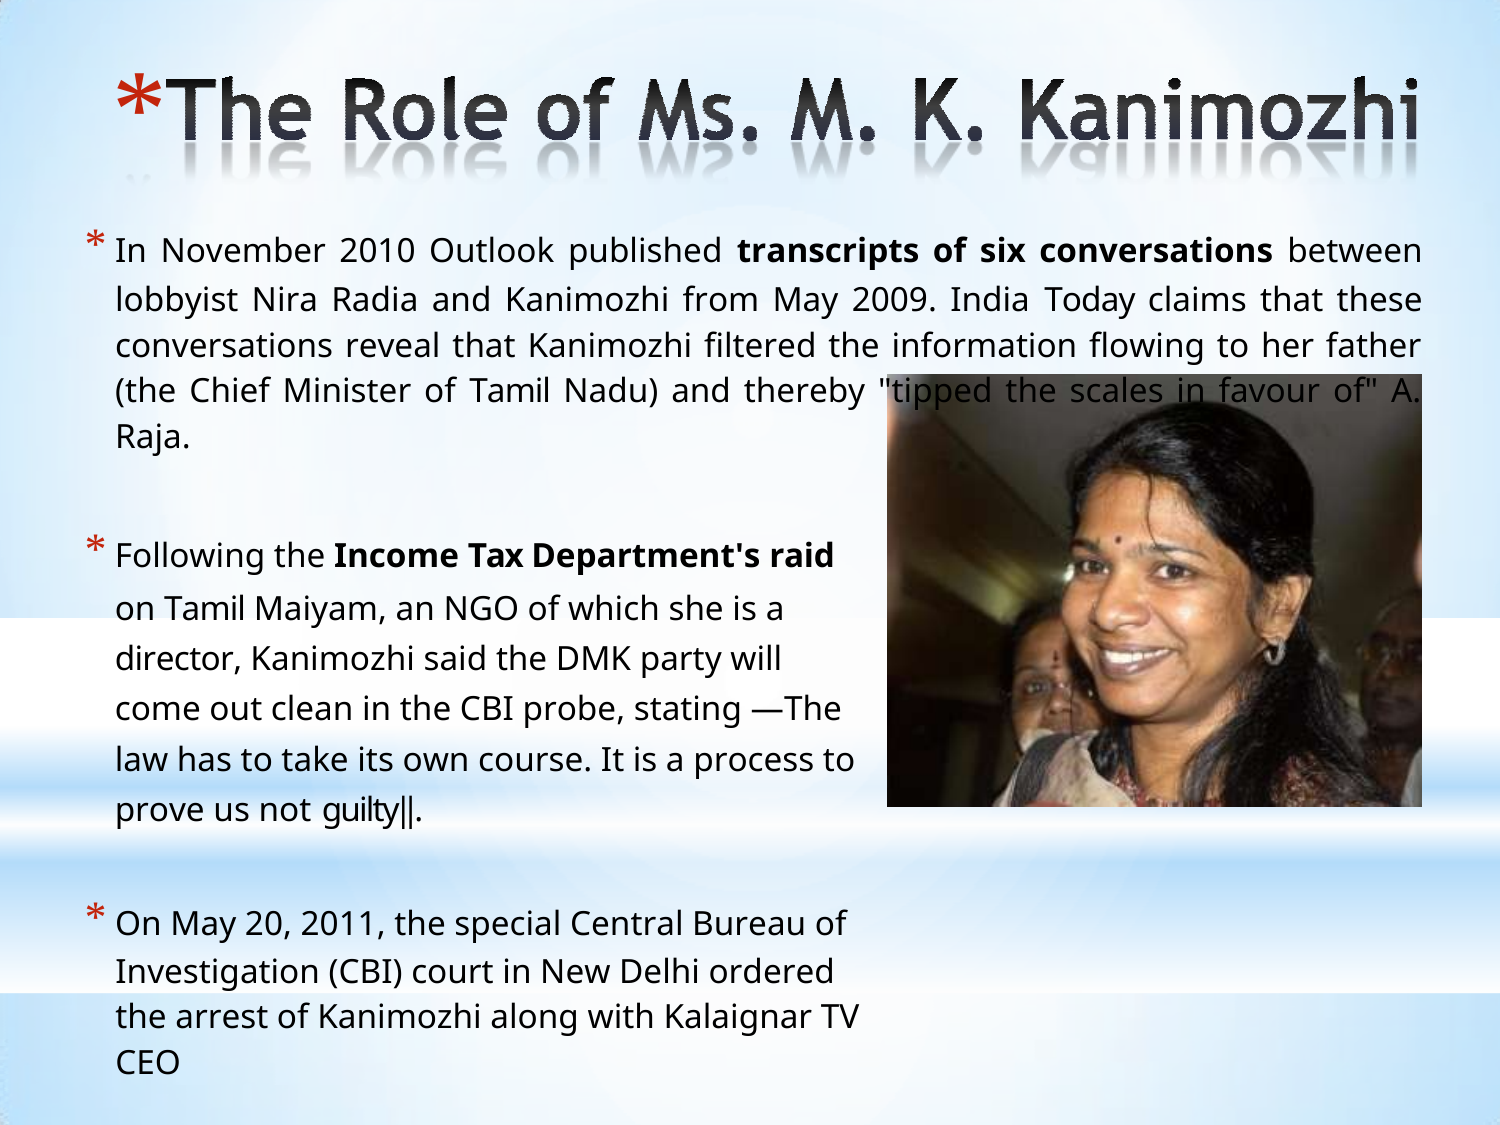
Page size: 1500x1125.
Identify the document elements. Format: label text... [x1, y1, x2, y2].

list Following the Income Tax Department's raid on Tamil Maiyam, an NGO of which she is a director, Kanimozhi said the DMK party will come out clean in the CBI probe, stating ―The law has to take its own course. It is a process to prove us not guilty‖. [85, 521, 873, 831]
list In November 2010 Outlook published transcripts of six conversations between lobbyist Nira Radia and Kanimozhi from May 2009. India Today claims that these conversations reveal that Kanimozhi filtered the information flowing to her father (the Chief Minister of Tamil Nadu) and thereby "tipped the scales in favour of" A. Raja. [85, 217, 1423, 458]
list On May 20, 2011, the special Central Bureau of Investigation (CBI) court in New Delhi ordered the arrest of Kanimozhi along with Kalaignar TV CEO [85, 890, 866, 1084]
subtitle * [113, 41, 1446, 186]
picture [0, 0, 1500, 1125]
